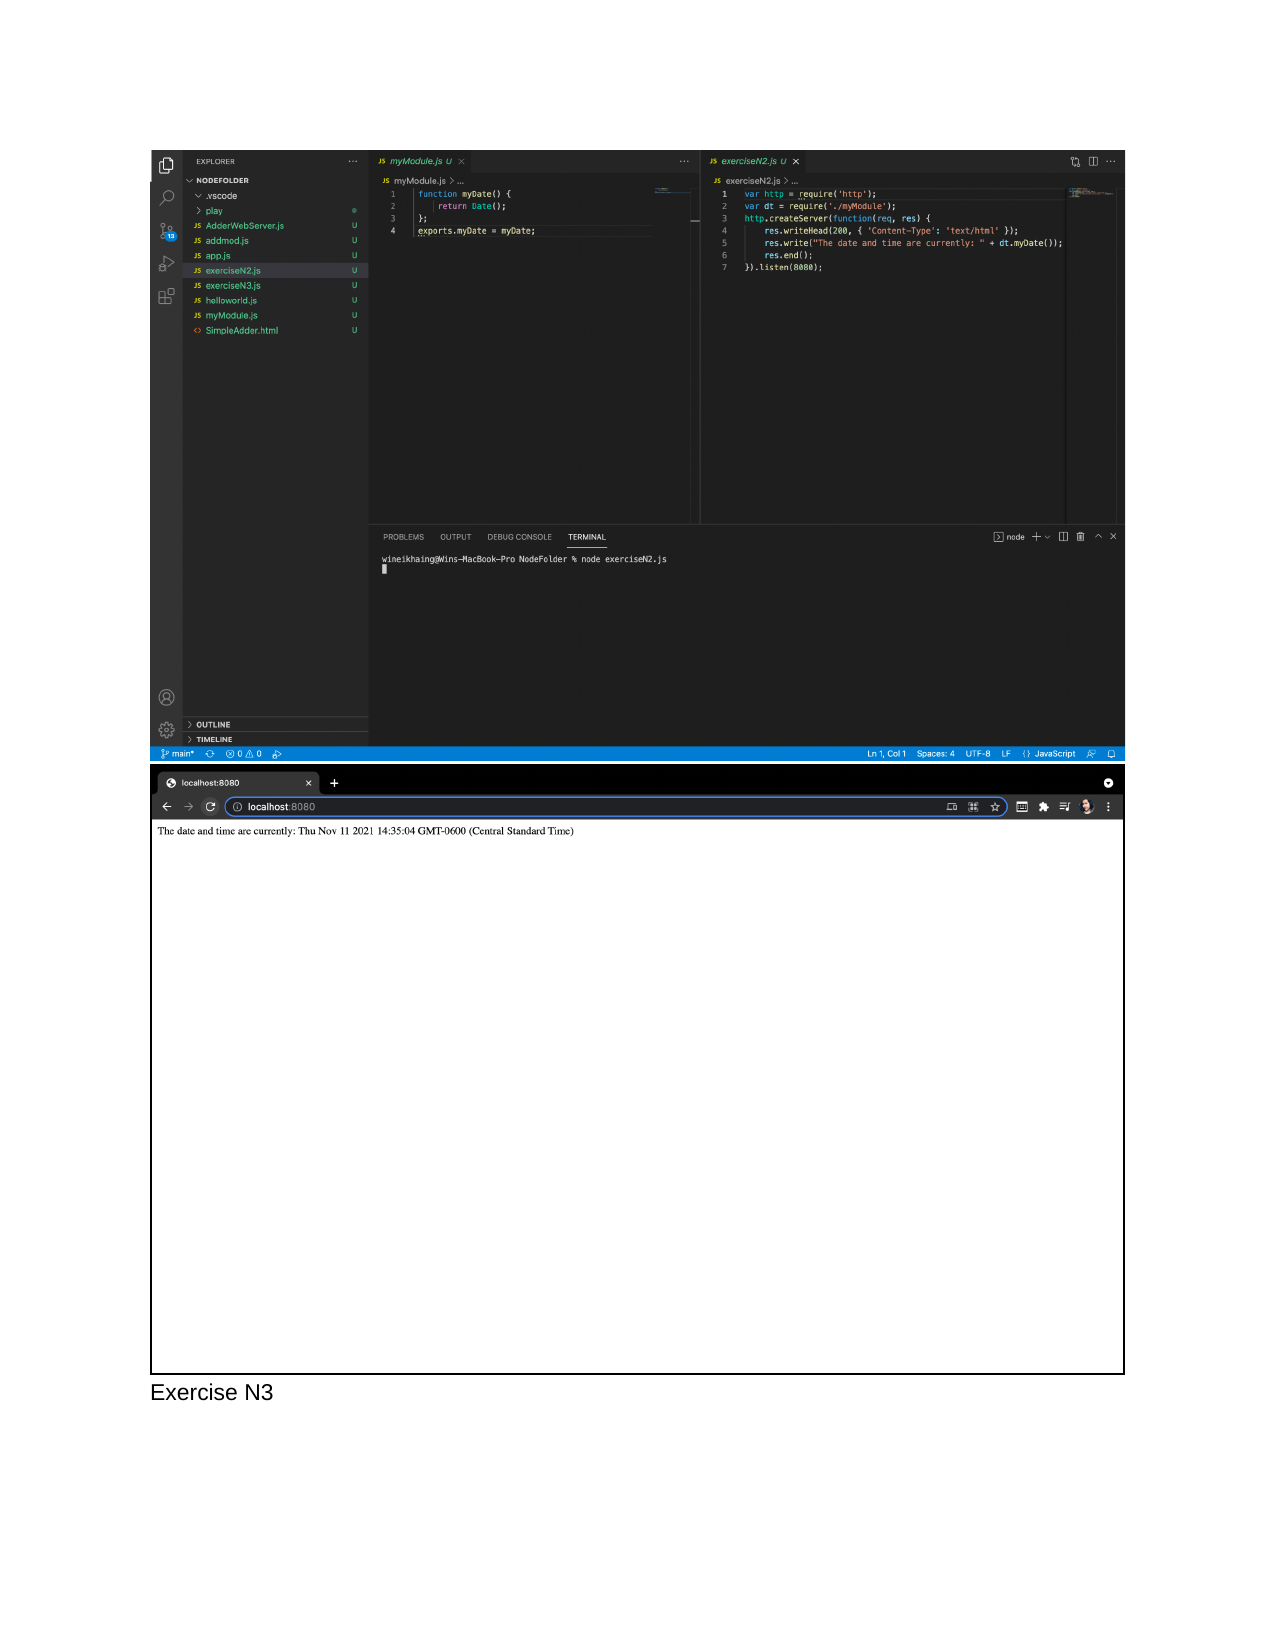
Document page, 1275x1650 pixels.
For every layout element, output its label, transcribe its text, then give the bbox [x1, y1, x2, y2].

text Exercise N3 [150, 1378, 1125, 1405]
picture [152, 766, 1123, 1373]
picture [150, 150, 1125, 761]
